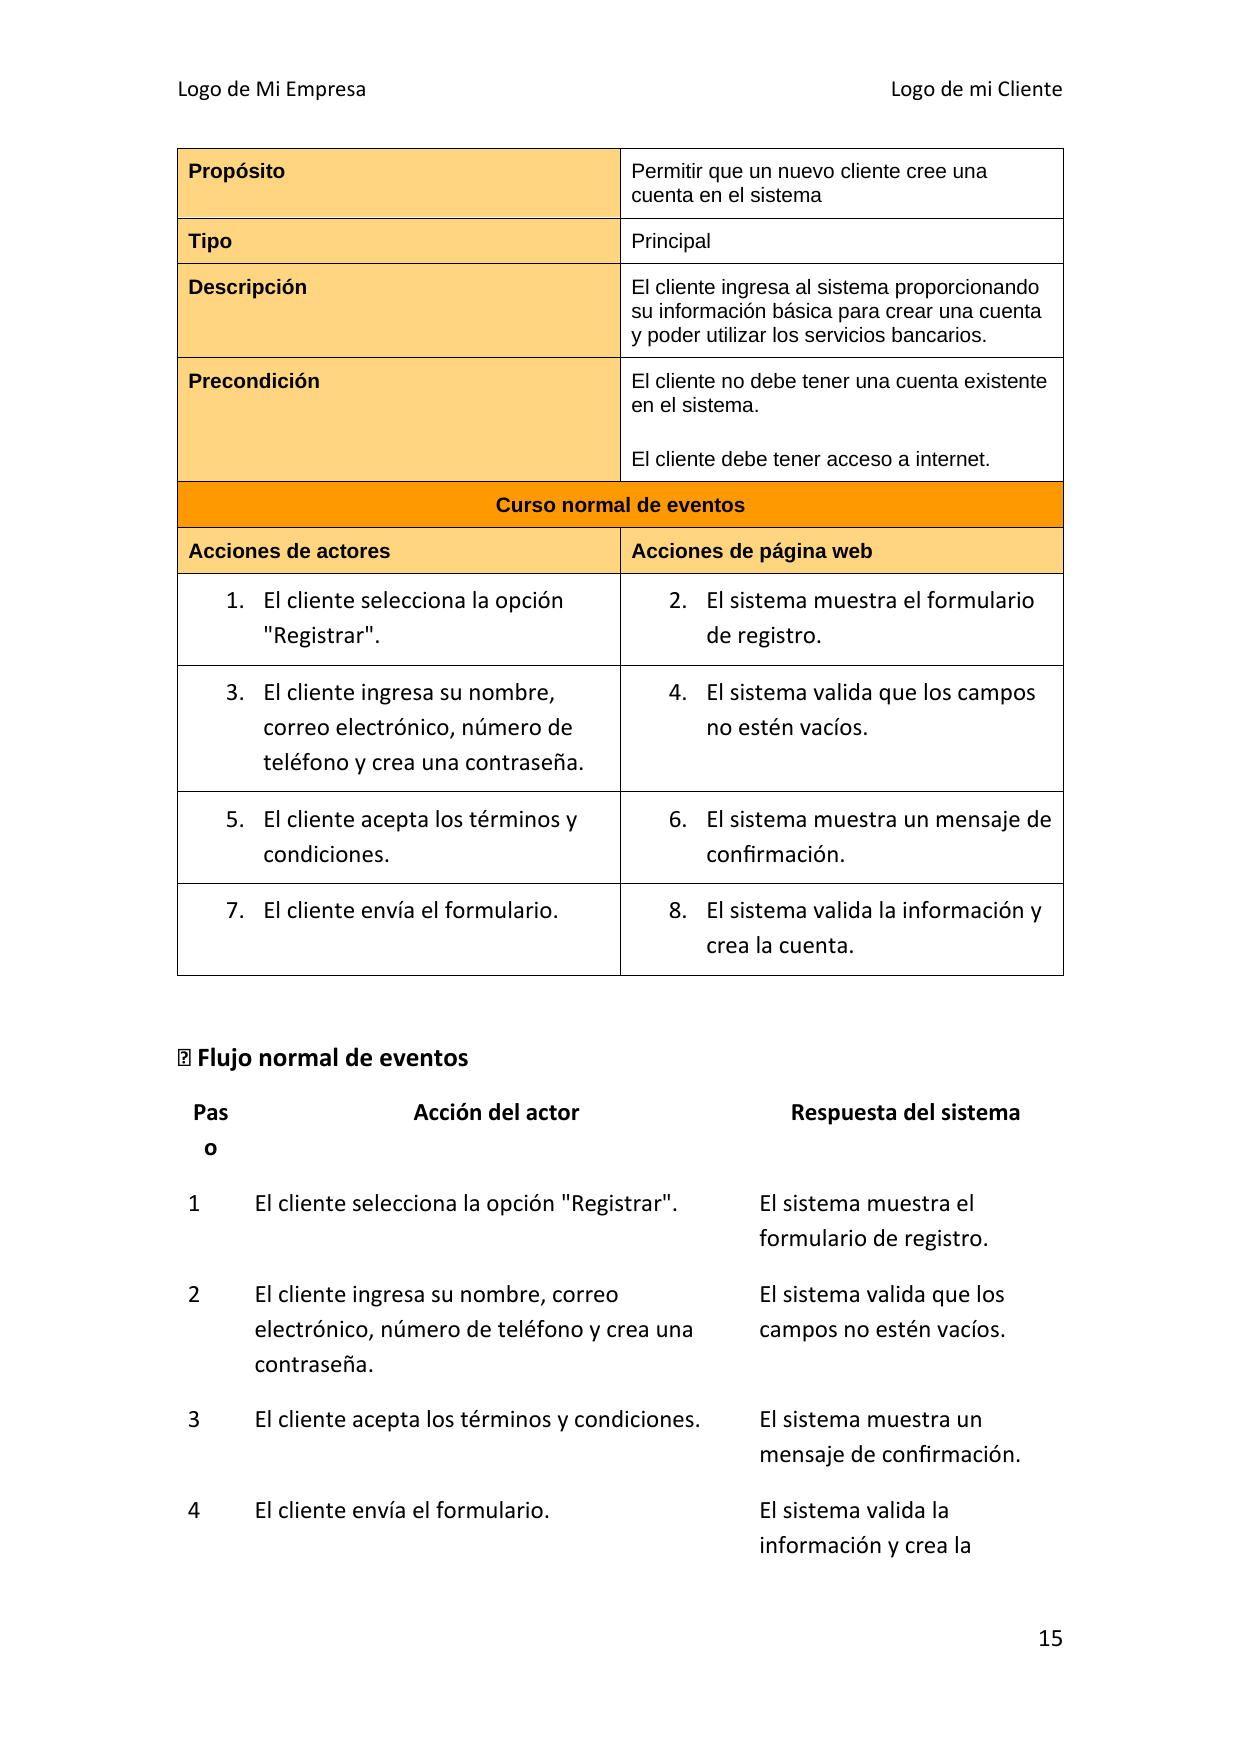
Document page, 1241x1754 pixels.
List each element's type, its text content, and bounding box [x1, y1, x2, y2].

table_cell El cliente selecciona la opción "Registrar". [244, 1177, 749, 1267]
table_cell El cliente acepta los términos y condiciones. [244, 1393, 749, 1483]
table_cell El sistema valida que los campos no estén vacíos. [749, 1267, 1063, 1393]
table_cell 1 [177, 1177, 244, 1267]
table_cell 4 [177, 1484, 244, 1570]
table_cell El sistema muestra un mensaje de confirmación. [749, 1393, 1063, 1483]
table_header Respuesta del sistema [749, 1086, 1063, 1177]
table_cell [244, 1484, 749, 1570]
table_header Paso [177, 1086, 244, 1177]
table_cell El cliente ingresa su nombre, correo electrónico, número de teléfono y crea una contraseña. [244, 1267, 749, 1393]
table_cell 3 [177, 1393, 244, 1483]
table_cell 2 [177, 1267, 244, 1393]
table_header Acción del actor [244, 1086, 749, 1177]
table_cell El sistema muestra el formulario de registro. [749, 1177, 1063, 1267]
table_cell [749, 1484, 1063, 1570]
subtitle 🔁 Flujo normal de eventos [177, 1040, 1063, 1073]
